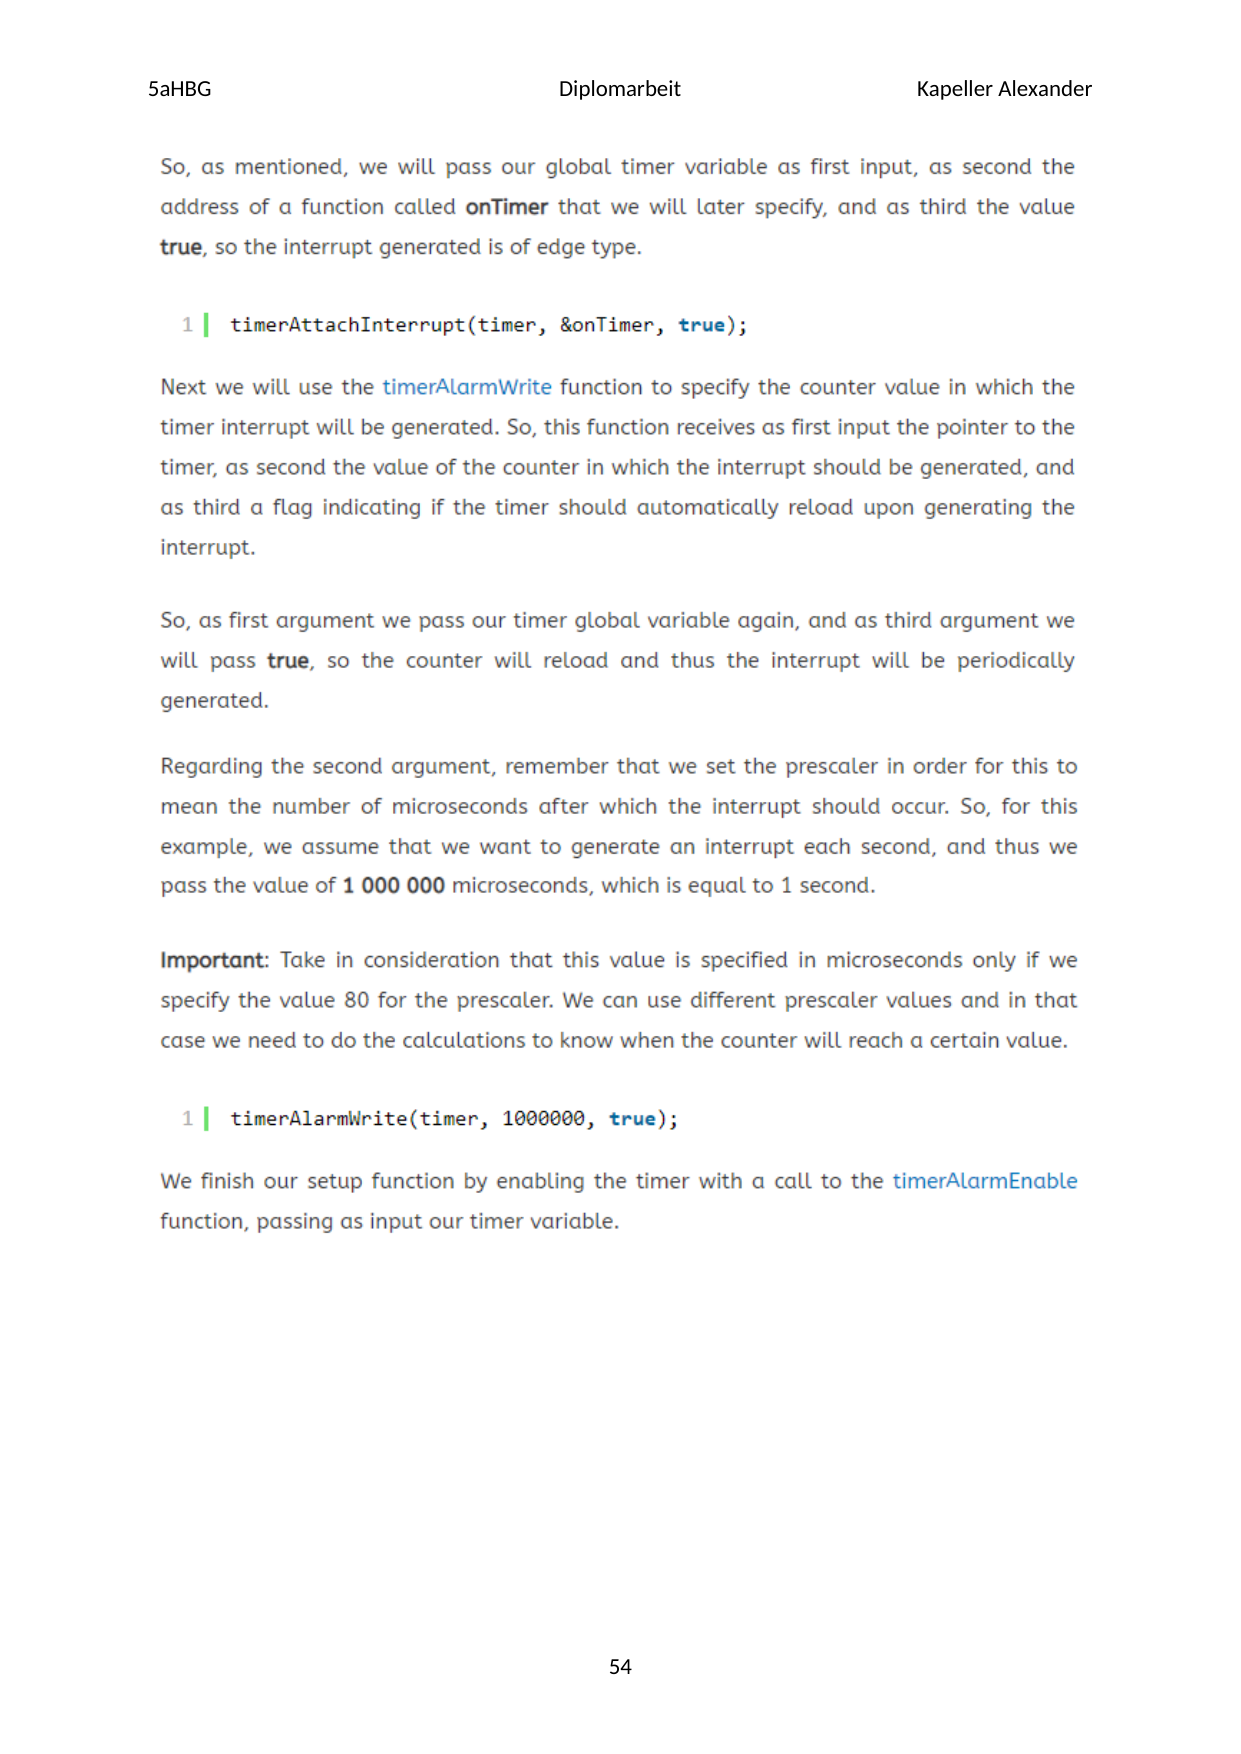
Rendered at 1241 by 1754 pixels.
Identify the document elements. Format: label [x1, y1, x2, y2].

picture [147, 147, 1093, 728]
picture [147, 746, 1093, 1246]
